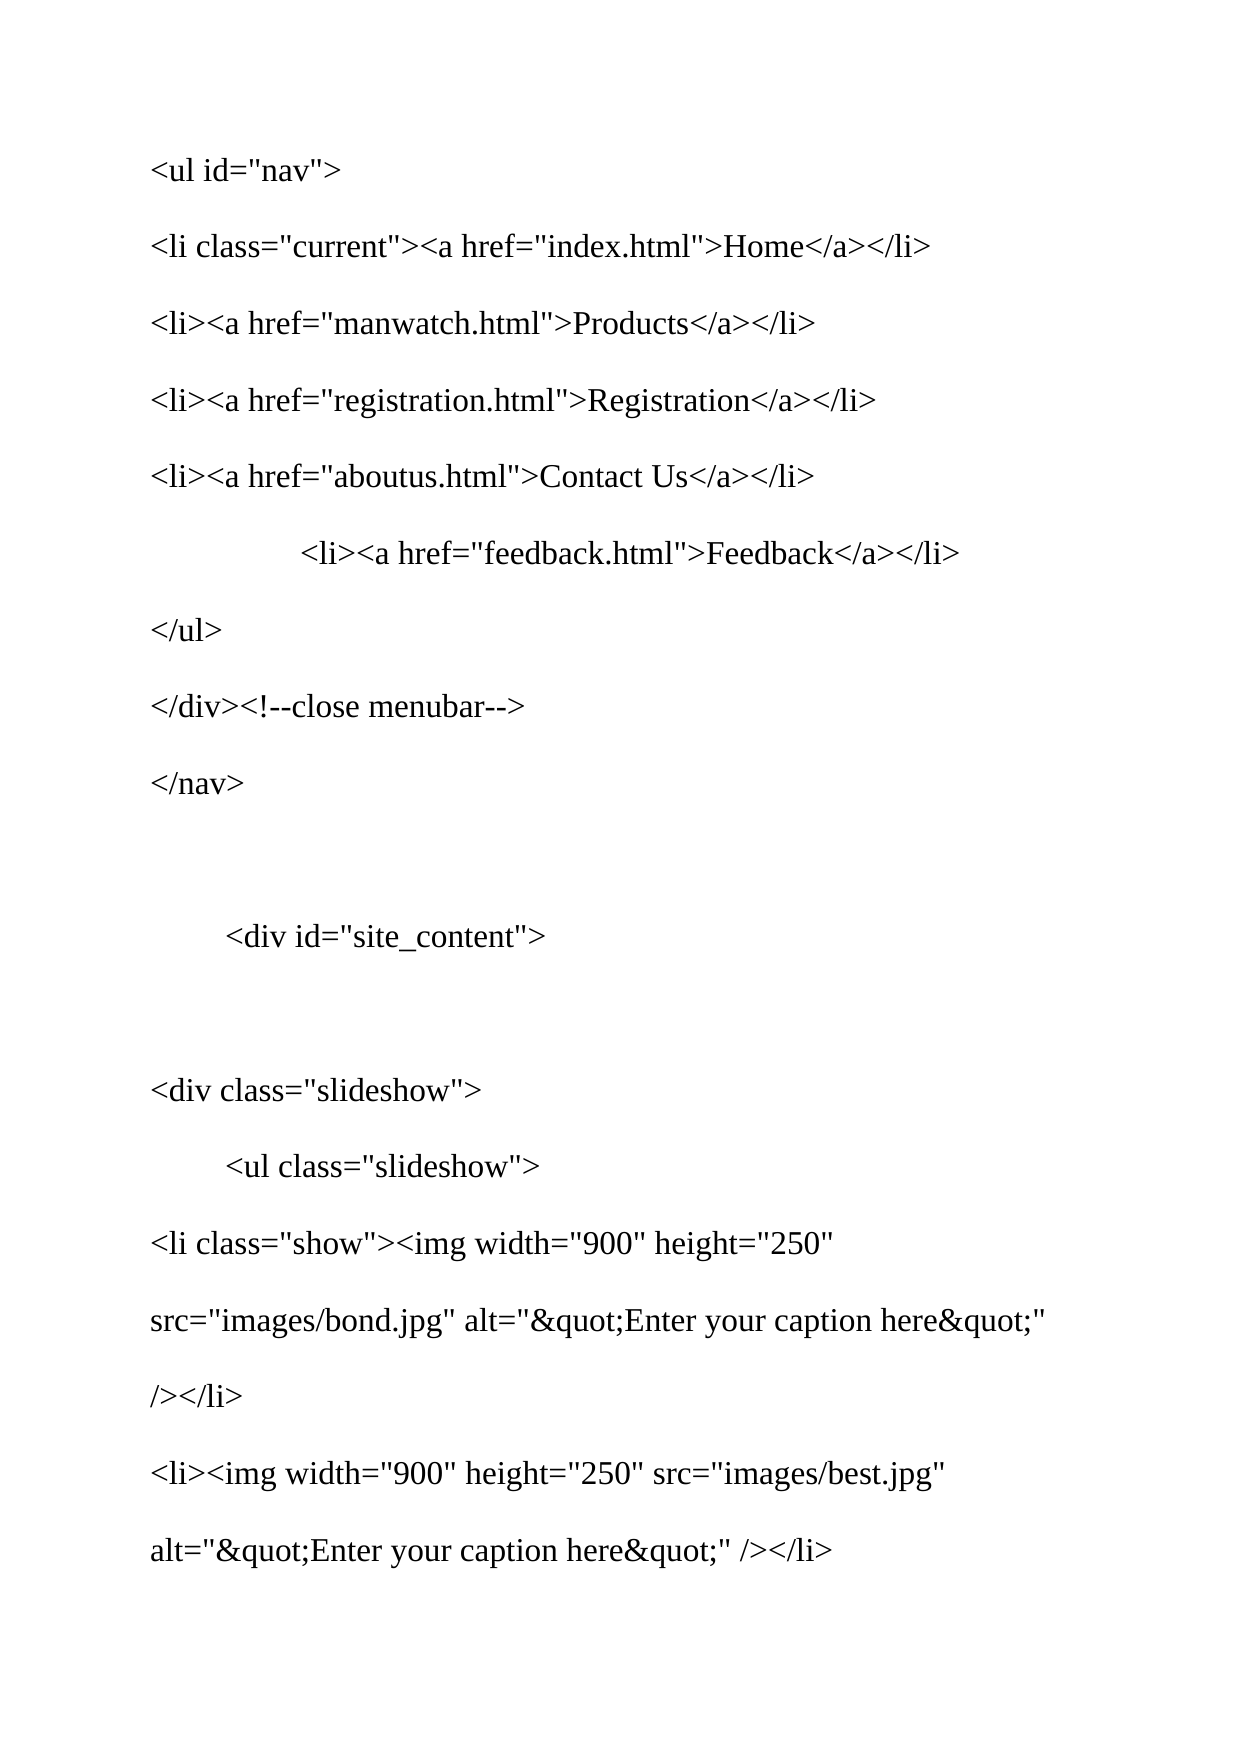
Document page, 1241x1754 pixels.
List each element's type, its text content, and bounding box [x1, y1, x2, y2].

text <li><img width="900" height="250" src="images/best.jpg" alt="&quot;Enter your caption here&quot;" /></li> [150, 1453, 1090, 1568]
text </div><!--close menubar--> [150, 687, 1090, 725]
text <ul id="nav"> [150, 150, 1090, 188]
text <li class="show"><img width="900" height="250" src="images/bond.jpg" alt="&quot;Enter your caption here&quot;" /></li> [150, 1223, 1090, 1415]
text </nav> [150, 763, 1090, 802]
text </ul> [150, 610, 1090, 648]
text <li><a href="registration.html">Registration</a></li> [150, 380, 1090, 418]
text <div class="slideshow"> [150, 1070, 1090, 1108]
text <li><a href="manwatch.html">Products</a></li> [150, 303, 1090, 342]
text <li class="current"><a href="index.html">Home</a></li> [150, 227, 1090, 265]
text <ul class="slideshow"> [150, 1147, 1090, 1185]
text <li><a href="feedback.html">Feedback</a></li> [150, 533, 1090, 572]
text <div id="site_content"> [150, 917, 1090, 955]
text <li><a href="aboutus.html">Contact Us</a></li> [150, 457, 1090, 495]
